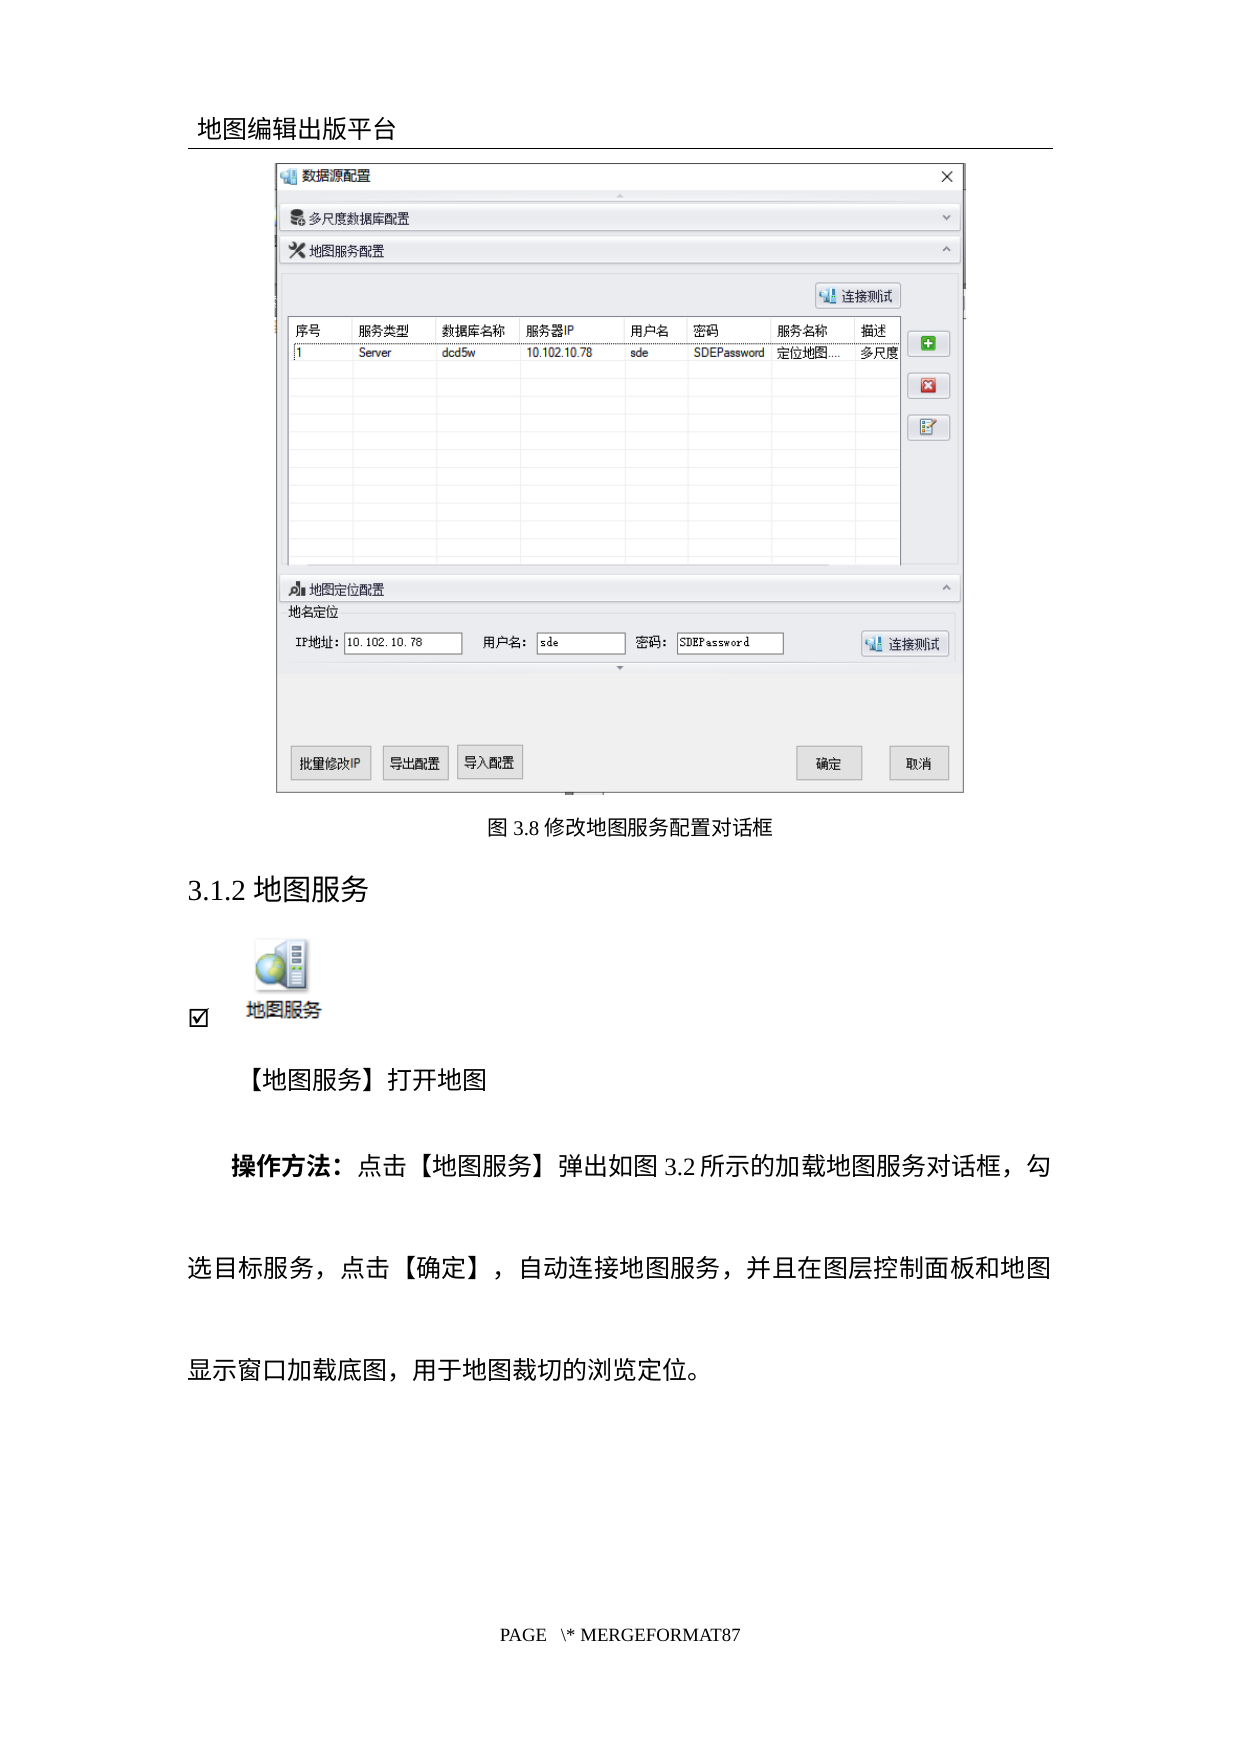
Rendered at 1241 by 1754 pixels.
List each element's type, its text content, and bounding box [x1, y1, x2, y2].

subtitle 地图服务 [187, 853, 1053, 921]
text 操作方法：点击【地图服务】弹出如图3.2所示的加载地图服务对话框，勾选目标服务，点击【确定】，自动连接地图服务，并且在图层控制面板和地图显示窗口加载底图，用于地图裁切的浏览定位。 [187, 1131, 1053, 1403]
picture [231, 932, 333, 1028]
list 【地图服务】打开地图 [187, 1045, 1053, 1113]
picture [274, 163, 966, 795]
